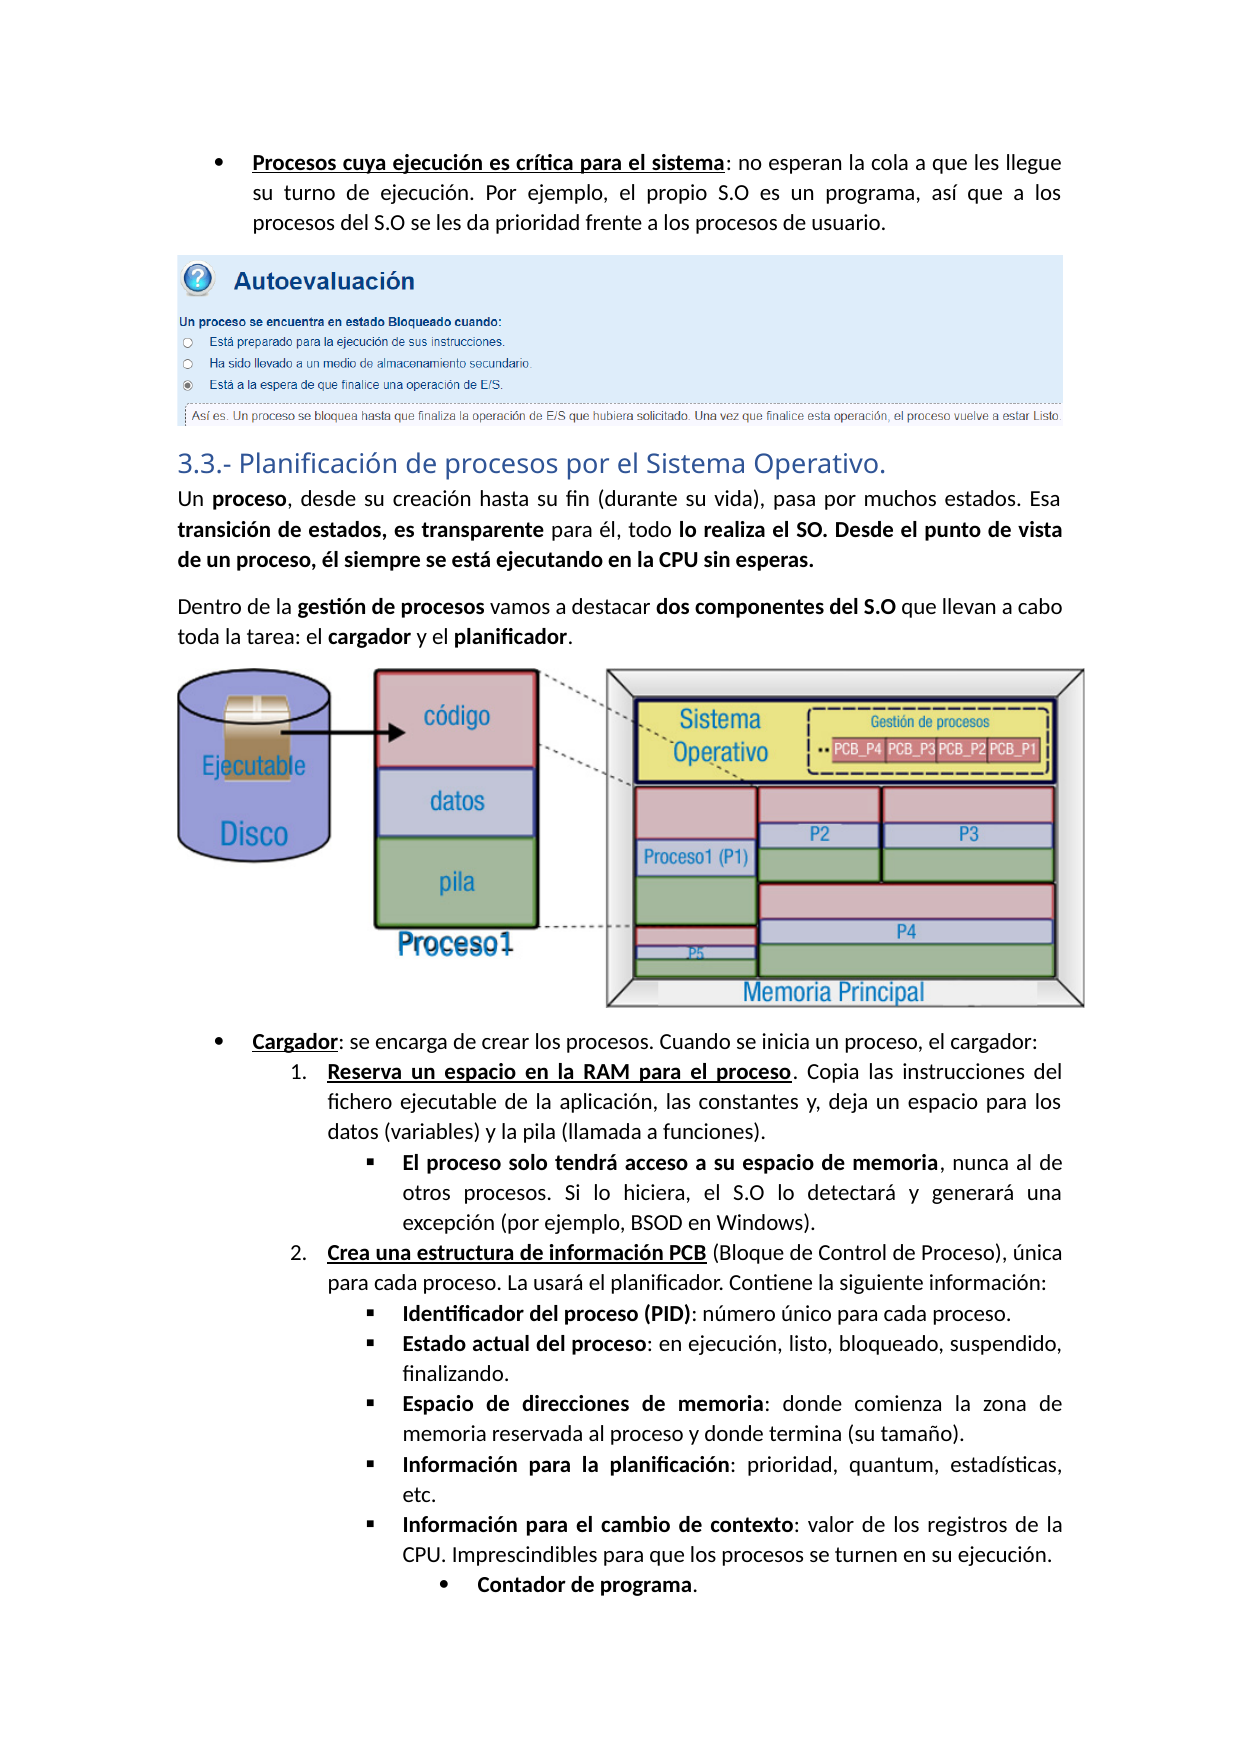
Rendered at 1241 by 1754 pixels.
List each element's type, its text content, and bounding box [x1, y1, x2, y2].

list Información para la planificación: prioridad, quantum, estadísticas, etc. [365, 1450, 1063, 1508]
text Un proceso, desde su creación hasta su fin (durante su vida), pasa por muchos estados. Esa transición de estados, es transparente para él, todo lo realiza el SO. Desde el punto de vista de un proceso, él siempre se está ejecutando en la CPU sin esperas. [177, 484, 1063, 573]
list Información para el cambio de contexto: valor de los registros de la CPU. Imprescindibles para que los procesos se turnen en su ejecución. [365, 1510, 1063, 1568]
list Crea una estructura de información PCB (Bloque de Control de Proceso), única para cada proceso. La usará el planificador. Contiene la siguiente información: [290, 1238, 1063, 1297]
list Cargador: se encarga de crear los procesos. Cuando se inicia un proceso, el cargador: [215, 1027, 1063, 1055]
picture [177, 255, 1063, 426]
list Espacio de direcciones de memoria: donde comienza la zona de memoria reservada al proceso y donde termina (su tamaño). [365, 1389, 1063, 1448]
list Contador de programa. [440, 1571, 1063, 1599]
list El proceso solo tendrá acceso a su espacio de memoria, nunca al de otros procesos. Si lo hiciera, el S.O lo detectará y generará una excepción (por ejemplo, BSOD en Windows). [365, 1148, 1063, 1236]
list Procesos cuya ejecución es crítica para el sistema: no esperan la cola a que les llegue su turno de ejecución. Por ejemplo, el propio S.O es un programa, así que a los procesos del S.O se les da prioridad frente a los procesos de usuario. [215, 148, 1063, 236]
list Reserva un espacio en la RAM para el proceso. Copia las instrucciones del fichero ejecutable de la aplicación, las constantes y, deja un espacio para los datos (variables) y la pila (llamada a funciones). [290, 1057, 1063, 1146]
picture [177, 668, 1085, 1008]
list Estado actual del proceso: en ejecución, listo, bloqueado, suspendido, finalizando. [365, 1329, 1063, 1387]
subtitle 3.3.- Planificación de procesos por el Sistema Operativo. [177, 445, 1063, 482]
list Identificador del proceso (PID): número único para cada proceso. [365, 1299, 1063, 1327]
text Dentro de la gestión de procesos vamos a destacar dos componentes del S.O que llevan a cabo toda la tarea: el cargador y el planificador. [177, 592, 1063, 650]
